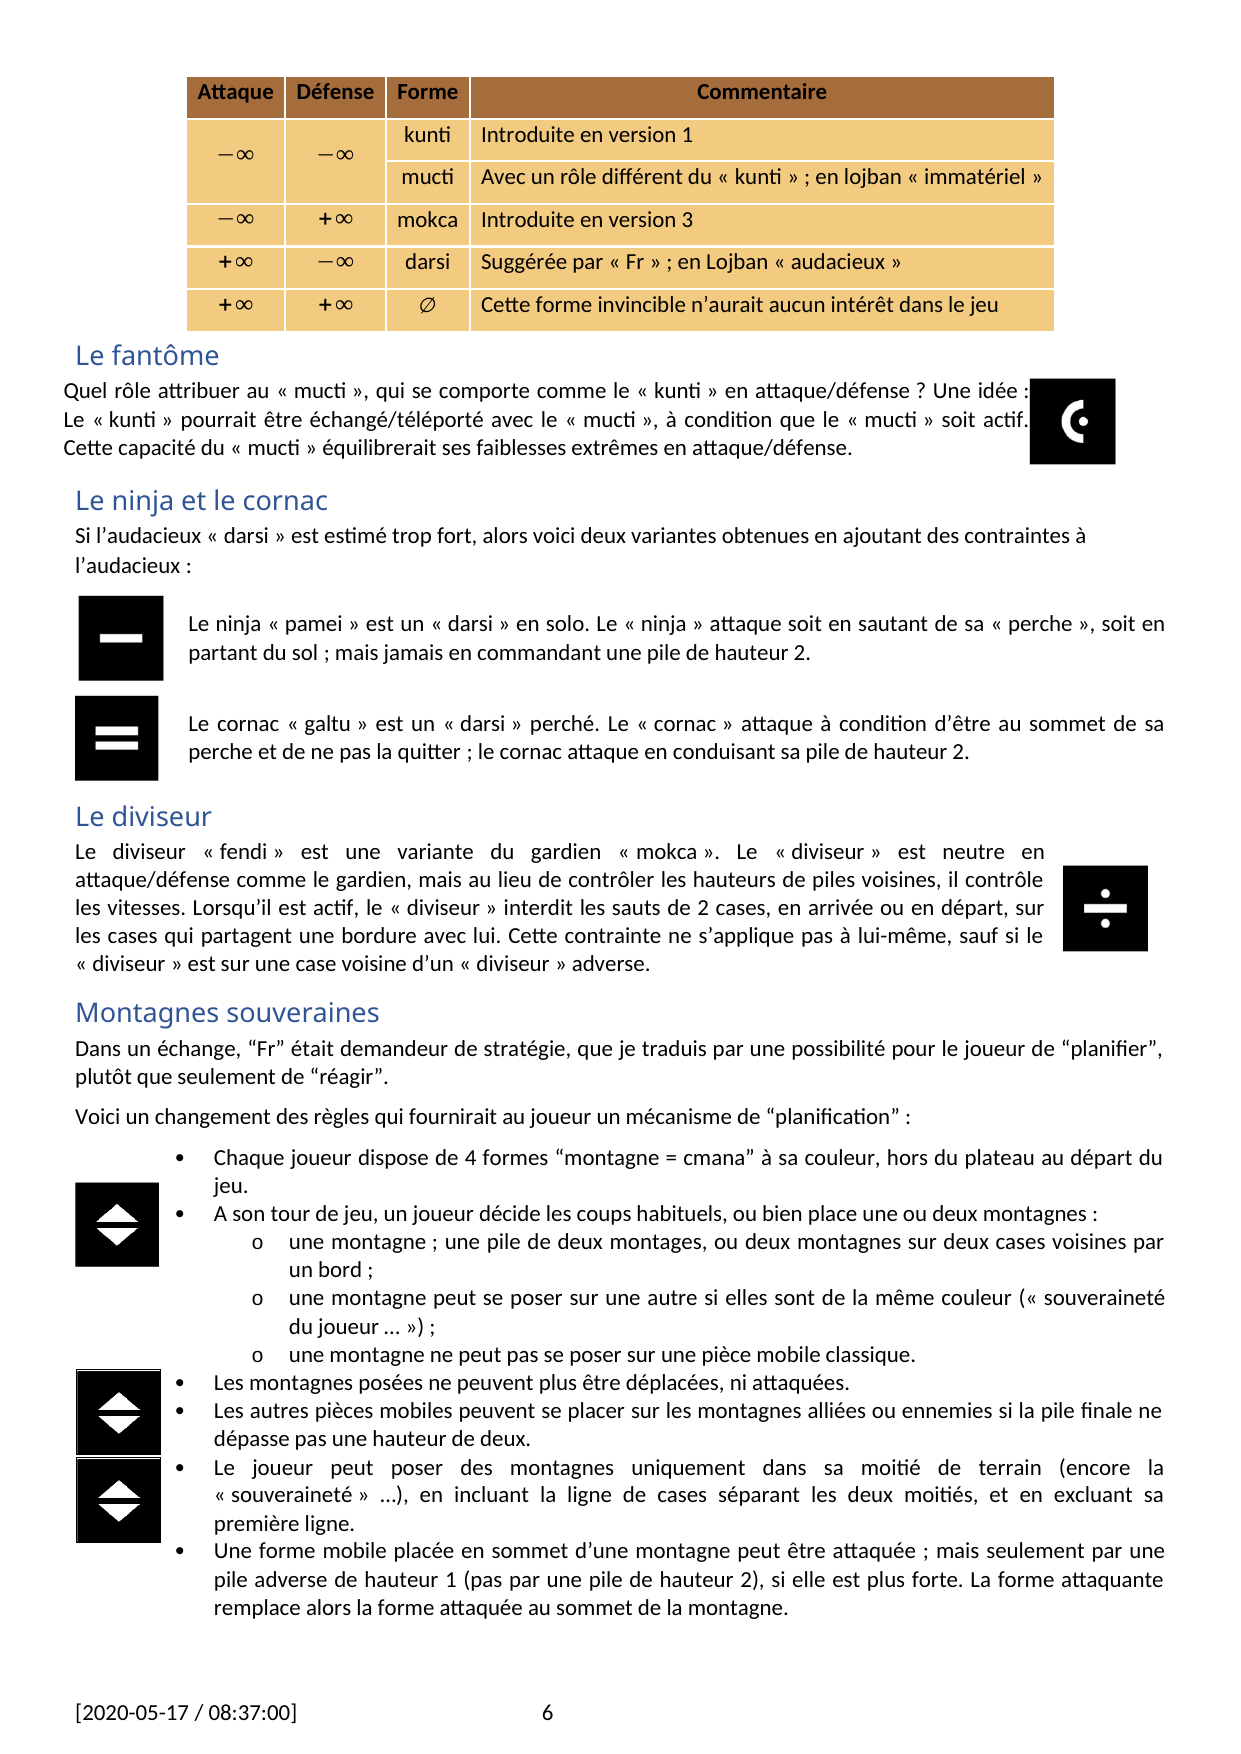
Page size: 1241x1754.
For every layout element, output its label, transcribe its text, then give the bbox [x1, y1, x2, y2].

table_cell darsi [387, 248, 469, 288]
picture [74, 1181, 160, 1267]
table_cell mokca [387, 205, 469, 245]
text Si l’audacieux « darsi » est estimé trop fort, alors voici deux variantes obtenues en ajoutant des contraintes à l’audacieux : [75, 521, 1165, 579]
table_cell [63, 1266, 165, 1661]
table_header [1029, 377, 1153, 477]
subtitle Le diviseur [75, 797, 1165, 834]
table_cell Cette forme invincible n’aurait aucun intérêt dans le jeu [471, 290, 1054, 331]
table_header Le diviseur « fendi » est une variante du gardien « mokca ». Le « diviseur » est neutre en attaque/défense comme le gardien, mais au lieu de contrôler les hauteurs de piles voisines, il contrôle les vitesses. Lorsqu’il est actif, le « diviseur » interdit les sauts de 2 cases, en arrivée ou en départ, sur les cases qui partagent une bordure avec lui. Cette contrainte ne s’applique pas à lui-même, sauf si le « diviseur » est sur une case voisine d’un « diviseur » adverse. [75, 837, 1057, 990]
picture [1062, 863, 1148, 952]
subtitle Le fantôme [75, 337, 1165, 374]
table_cell Introduite en version 1 [471, 120, 1054, 160]
table_header Commentaire [471, 77, 1054, 118]
table_cell Suggérée par « Fr » ; en Lojban « audacieux » [471, 248, 1054, 288]
table_cell [187, 205, 284, 245]
table_header Le ninja « pamei » est un « darsi » en solo. Le « ninja » attaque soit en sautant de sa « perche », soit en partant du sol ; mais jamais en commandant une pile de hauteur 2. [188, 594, 1165, 694]
table_header Forme [387, 77, 469, 118]
table_header [63, 1143, 165, 1266]
table_cell [187, 120, 284, 203]
table_cell Introduite en version 3 [471, 205, 1054, 245]
table_cell [387, 290, 469, 331]
table_cell [286, 205, 385, 245]
table_cell [286, 290, 385, 331]
subtitle Le ninja et le cornac [75, 481, 1165, 518]
table_cell kunti [387, 120, 469, 160]
picture [1029, 376, 1117, 465]
subtitle Montagnes souveraines [75, 994, 1165, 1031]
table_cell Avec un rôle différent du « kunti » ; en lojban « immatériel » [471, 162, 1054, 203]
table_header [1057, 837, 1165, 990]
table_header Quel rôle attribuer au « mucti », qui se comporte comme le « kunti » en attaque/défense ? Une idée : Le « kunti » pourrait être échangé/téléporté avec le « mucti », à condition que le « mucti » soit actif. Cette capacité du « mucti » équilibrerait ses faiblesses extrêmes en attaque/défense. [63, 377, 1029, 477]
table_header Attaque [187, 77, 284, 118]
table_cell [286, 248, 385, 288]
table_cell Le cornac « galtu » est un « darsi » perché. Le « cornac » attaque à condition d’être au sommet de sa perche et de ne pas la quitter ; le cornac attaque en conduisant sa pile de hauteur 2. [188, 694, 1165, 793]
text Voici un changement des règles qui fournirait au joueur un mécanisme de “planification” : [75, 1102, 1165, 1130]
picture [75, 693, 159, 781]
table_header Chaque joueur dispose de 4 formes “montagne = cmana” à sa couleur, hors du plateau au départ du jeu. A son tour de jeu, un joueur décide les coups habituels, ou bien place une ou deux montagnes : une montagne ; une pile de deux montages, ou deux montagnes sur deux cases voisines par un bord ; une montagne peut se poser sur une autre si elles sont de la même couleur (« souveraineté du joueur … ») ; une montagne ne peut pas se poser sur une pièce mobile classique. Les montagnes posées ne peuvent plus être déplacées, ni attaquées. Les autres pièces mobiles peuvent se placer sur les montagnes alliées ou ennemies si la pile finale ne dépasse pas une hauteur de deux. Le joueur peut poser des montagnes uniquement dans sa moitié de terrain (encore la « souveraineté » …), en incluant la ligne de cases séparant les deux moitiés, et en excluant sa première ligne. Une forme mobile placée en sommet d’une montagne peut être attaquée ; mais seulement par une pile adverse de hauteur 1 (pas par une pile de hauteur 2), si elle est plus forte. La forme attaquante remplace alors la forme attaquée au sommet de la montagne. [165, 1143, 1165, 1661]
picture [75, 594, 165, 682]
table_cell mucti [387, 162, 469, 203]
table_cell [75, 694, 188, 793]
table_cell [286, 120, 385, 203]
table_header [75, 594, 188, 694]
text Dans un échange, “Fr” était demandeur de stratégie, que je traduis par une possibilité pour le joueur de “planifier”, plutôt que seulement de “réagir”. [75, 1034, 1165, 1090]
table_cell [187, 248, 284, 288]
table_header Défense [286, 77, 385, 118]
table_cell [187, 290, 284, 331]
